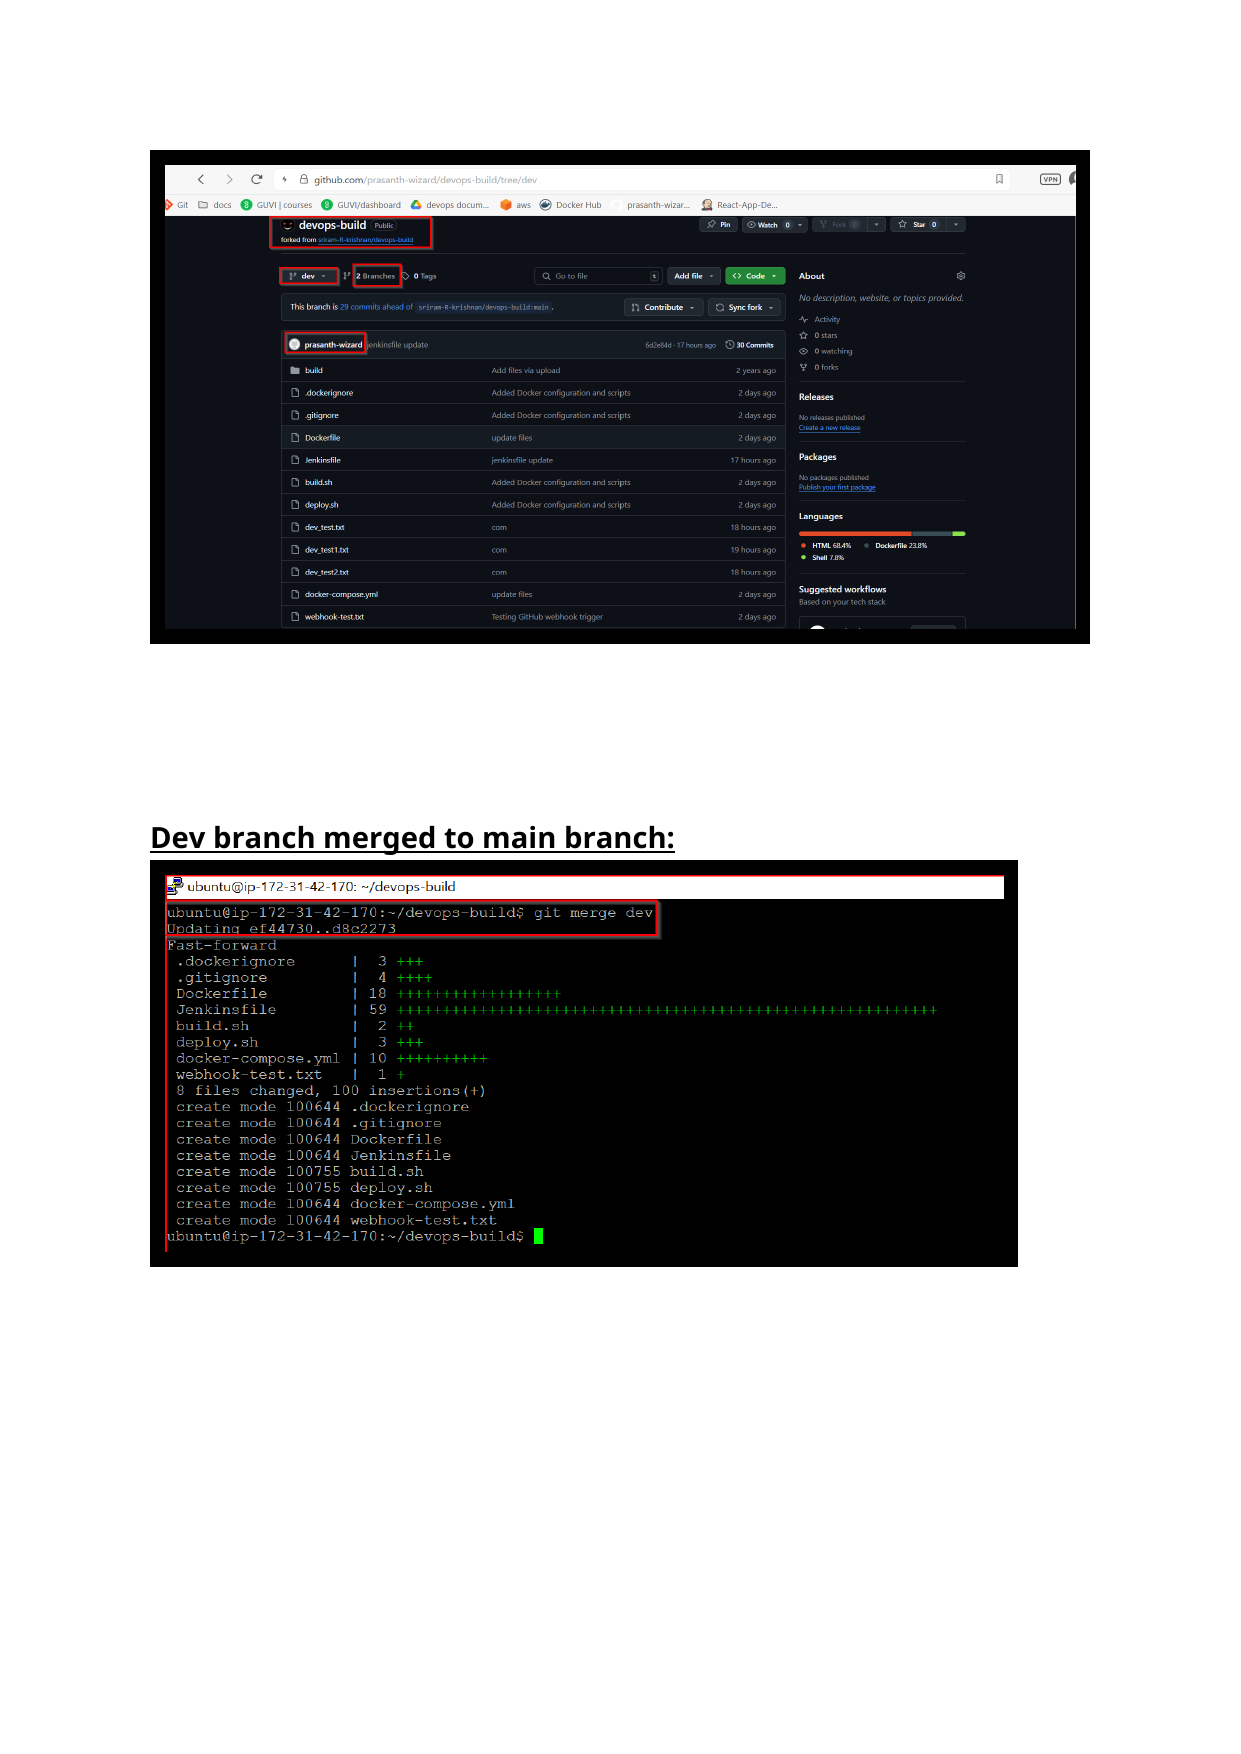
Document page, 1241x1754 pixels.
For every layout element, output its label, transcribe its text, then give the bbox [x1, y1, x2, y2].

picture [165, 875, 1004, 1252]
picture [165, 165, 1076, 629]
text Dev branch merged to main branch: [150, 817, 1090, 857]
